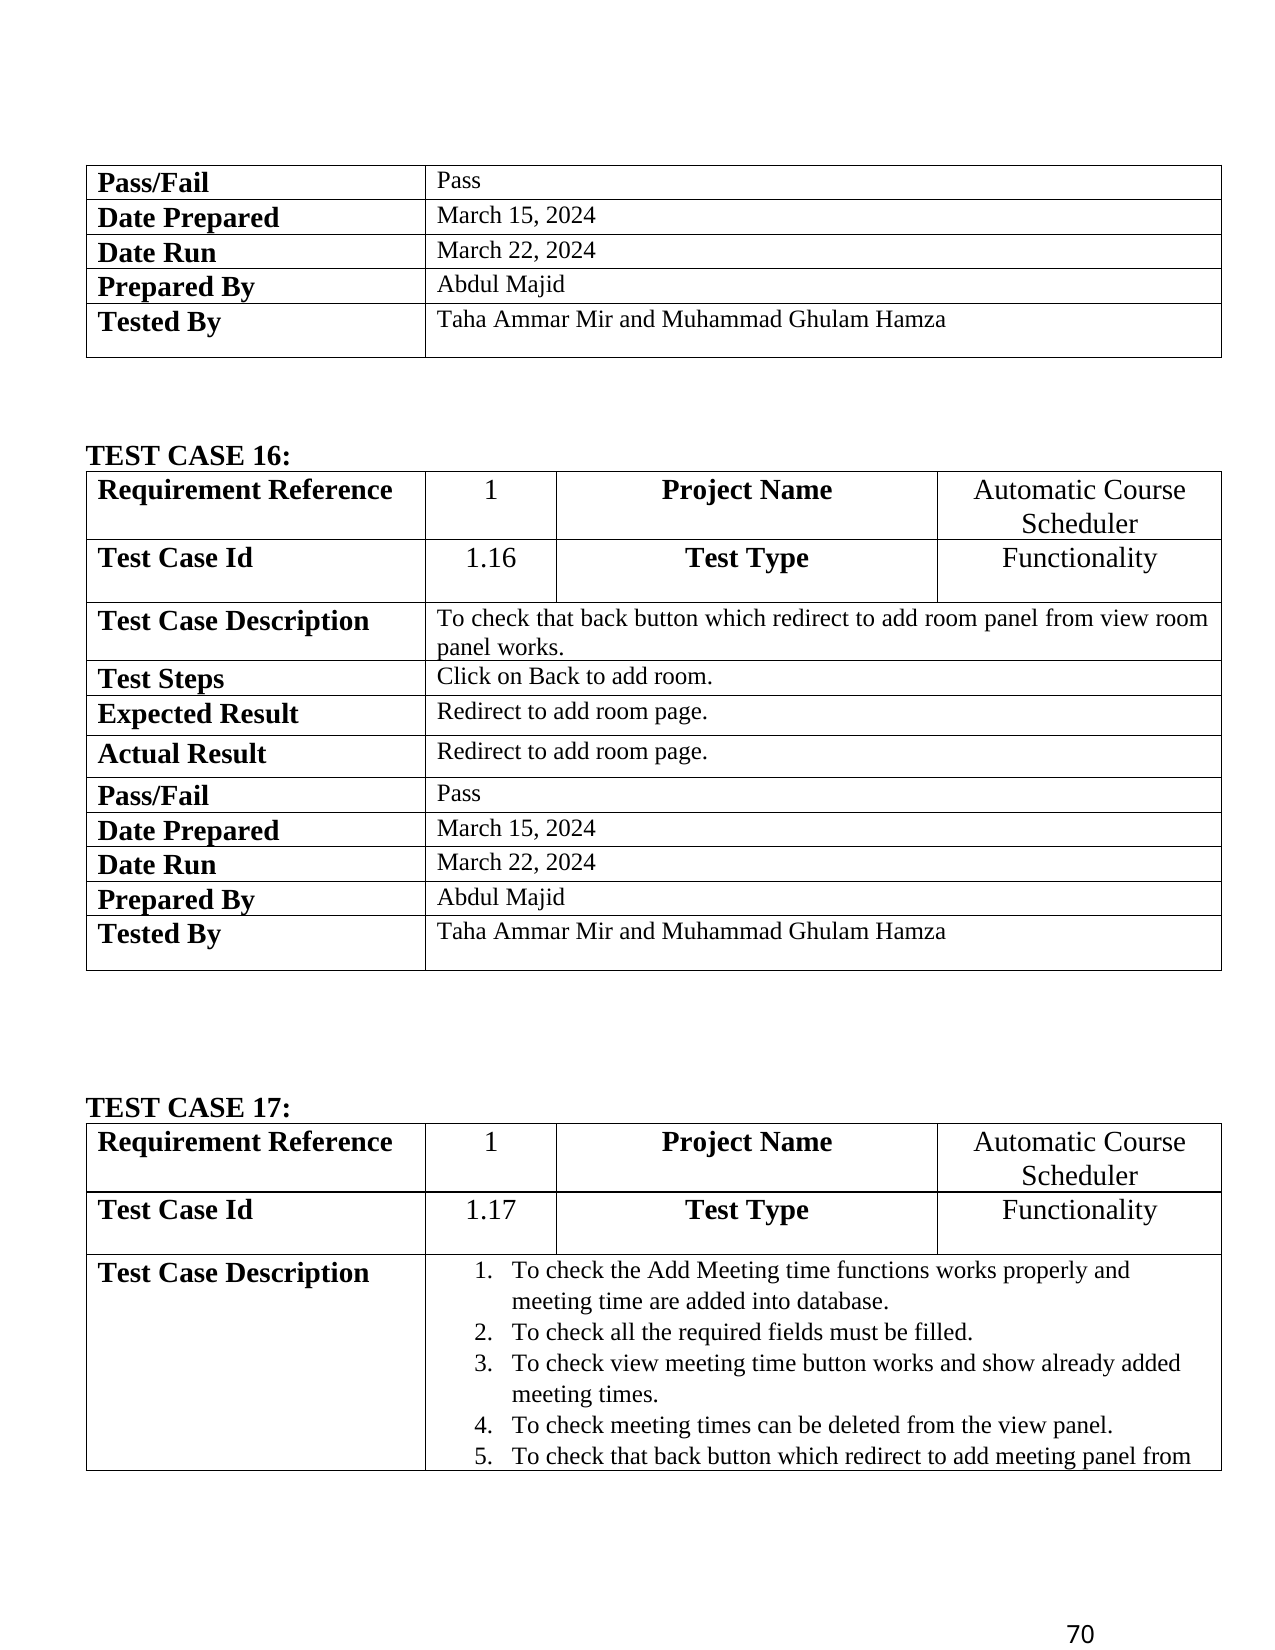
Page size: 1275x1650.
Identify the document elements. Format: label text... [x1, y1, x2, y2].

table_cell March 22, 2024 [426, 847, 1221, 881]
table_cell Tested By [87, 916, 425, 970]
table_header Automatic Course Scheduler [938, 1124, 1221, 1191]
table_cell Pass [426, 166, 1221, 199]
table_header Requirement Reference [87, 472, 425, 539]
table_header 1 [426, 1124, 556, 1191]
text TEST CASE 17: [85, 1090, 1221, 1123]
table_header 1 [426, 472, 556, 539]
table_cell March 22, 2024 [426, 235, 1221, 268]
table_header Project Name [557, 1124, 937, 1191]
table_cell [426, 1255, 1221, 1470]
table_cell Date Prepared [87, 813, 425, 846]
table_cell Click on Back to add room. [426, 661, 1221, 695]
table_cell Prepared By [87, 269, 425, 303]
table_header Project Name [557, 472, 937, 539]
table_cell Pass/Fail [87, 166, 425, 199]
table_header Automatic Course Scheduler [938, 472, 1221, 539]
table_cell Functionality [938, 540, 1221, 602]
table_cell Tested By [87, 304, 425, 357]
table_cell March 15, 2024 [426, 200, 1221, 234]
table_cell Actual Result [87, 736, 425, 777]
table_header Requirement Reference [87, 1124, 425, 1191]
table_cell Test Type [557, 1193, 937, 1254]
table_cell March 15, 2024 [426, 813, 1221, 846]
table_cell Expected Result [87, 696, 425, 735]
table_cell To check that back button which redirect to add room panel from view room panel works. [426, 603, 1221, 660]
table_cell Date Run [87, 235, 425, 268]
table_cell Taha Ammar Mir and Muhammad Ghulam Hamza [426, 304, 1221, 357]
table_cell Taha Ammar Mir and Muhammad Ghulam Hamza [426, 916, 1221, 970]
table_cell Test Case Description [87, 603, 425, 660]
text TEST CASE 16: [85, 438, 1221, 471]
table_cell Test Type [557, 540, 937, 602]
table_cell 1.17 [426, 1193, 556, 1254]
table_cell Redirect to add room page. [426, 736, 1221, 777]
table_cell Pass [426, 778, 1221, 812]
table_cell Pass/Fail [87, 778, 425, 812]
table_cell Date Run [87, 847, 425, 881]
table_cell Redirect to add room page. [426, 696, 1221, 735]
table_cell Test Case Id [87, 540, 425, 602]
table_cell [87, 1255, 425, 1470]
table_cell Test Steps [87, 661, 425, 695]
table_cell Abdul Majid [426, 269, 1221, 303]
table_cell Prepared By [87, 882, 425, 915]
table_cell Functionality [938, 1193, 1221, 1254]
table_cell Test Case Id [87, 1193, 425, 1254]
table_cell Date Prepared [87, 200, 425, 234]
table_cell 1.16 [426, 540, 556, 602]
table_cell Abdul Majid [426, 882, 1221, 915]
